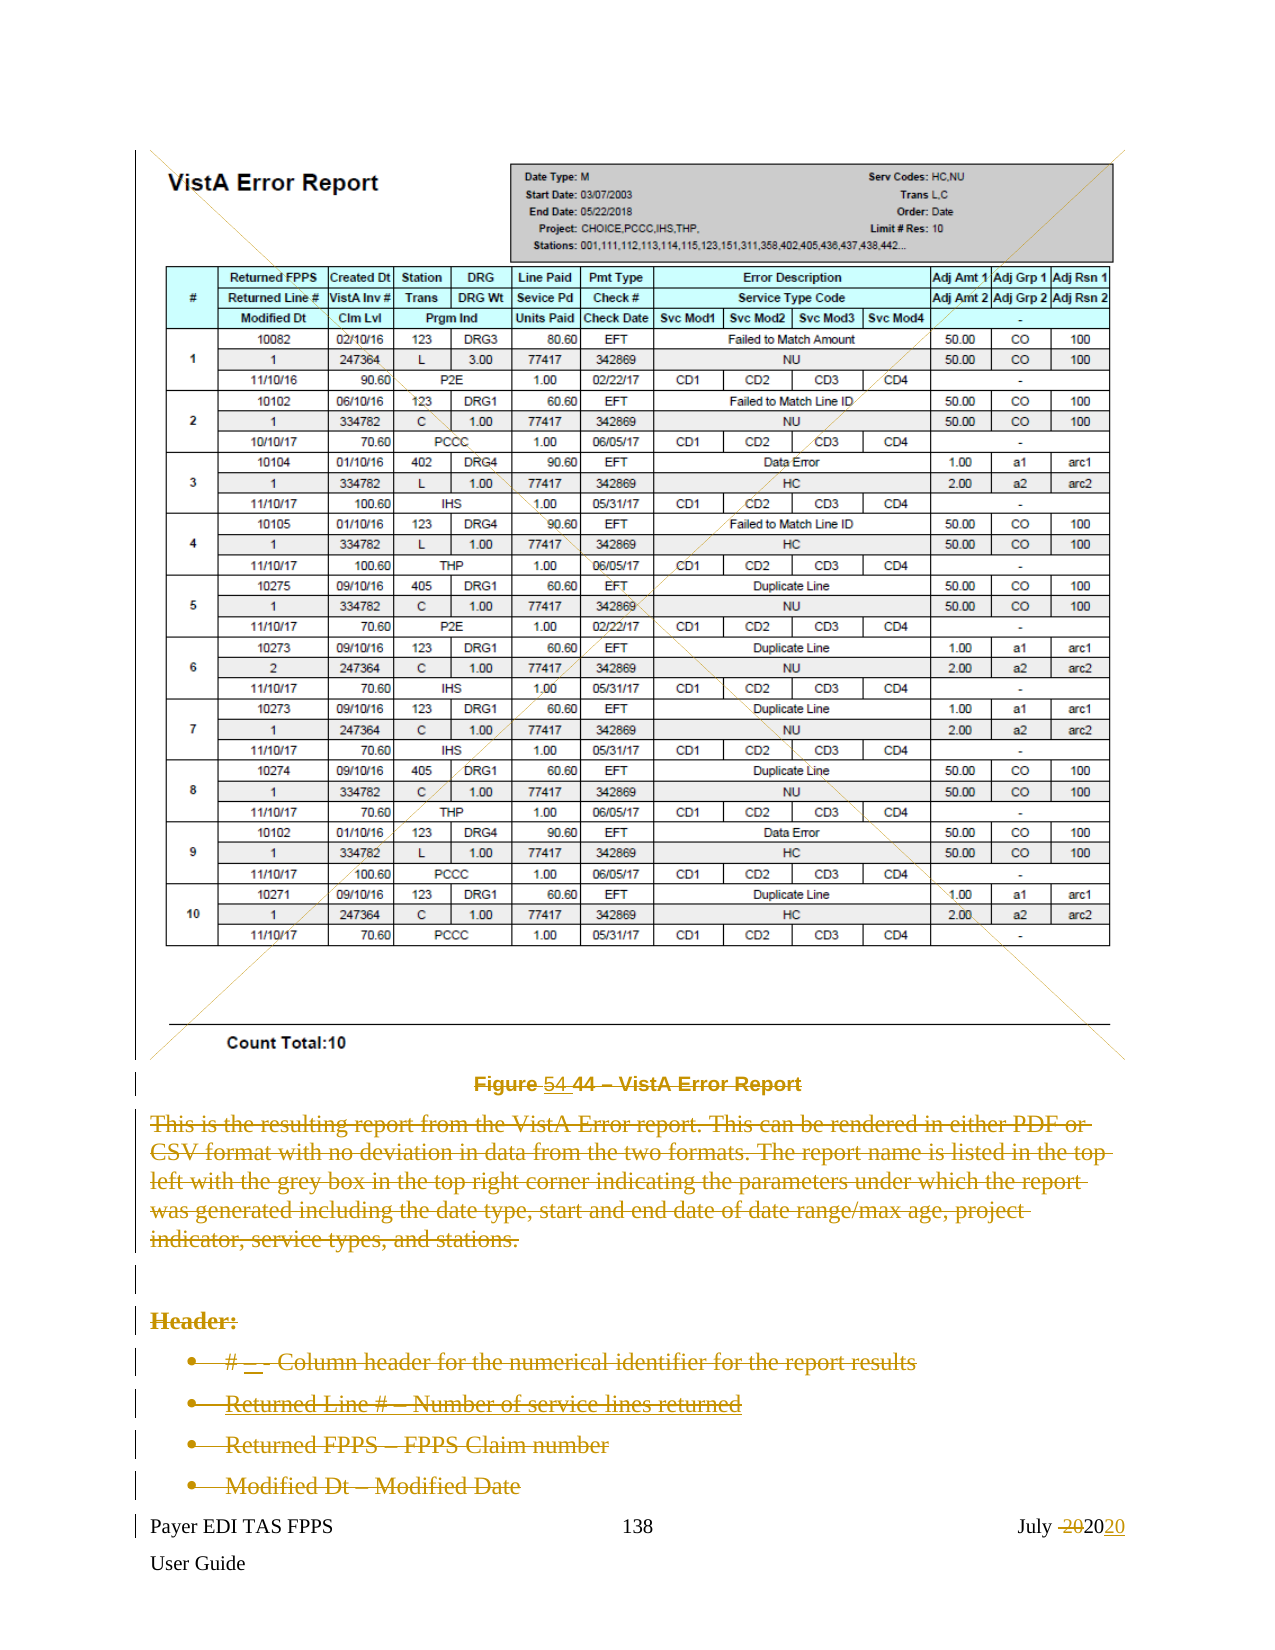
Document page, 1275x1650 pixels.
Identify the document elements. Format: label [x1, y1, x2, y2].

picture [152, 150, 1123, 604]
picture [639, 151, 1125, 1058]
picture [151, 606, 1124, 1060]
picture [150, 152, 636, 1058]
